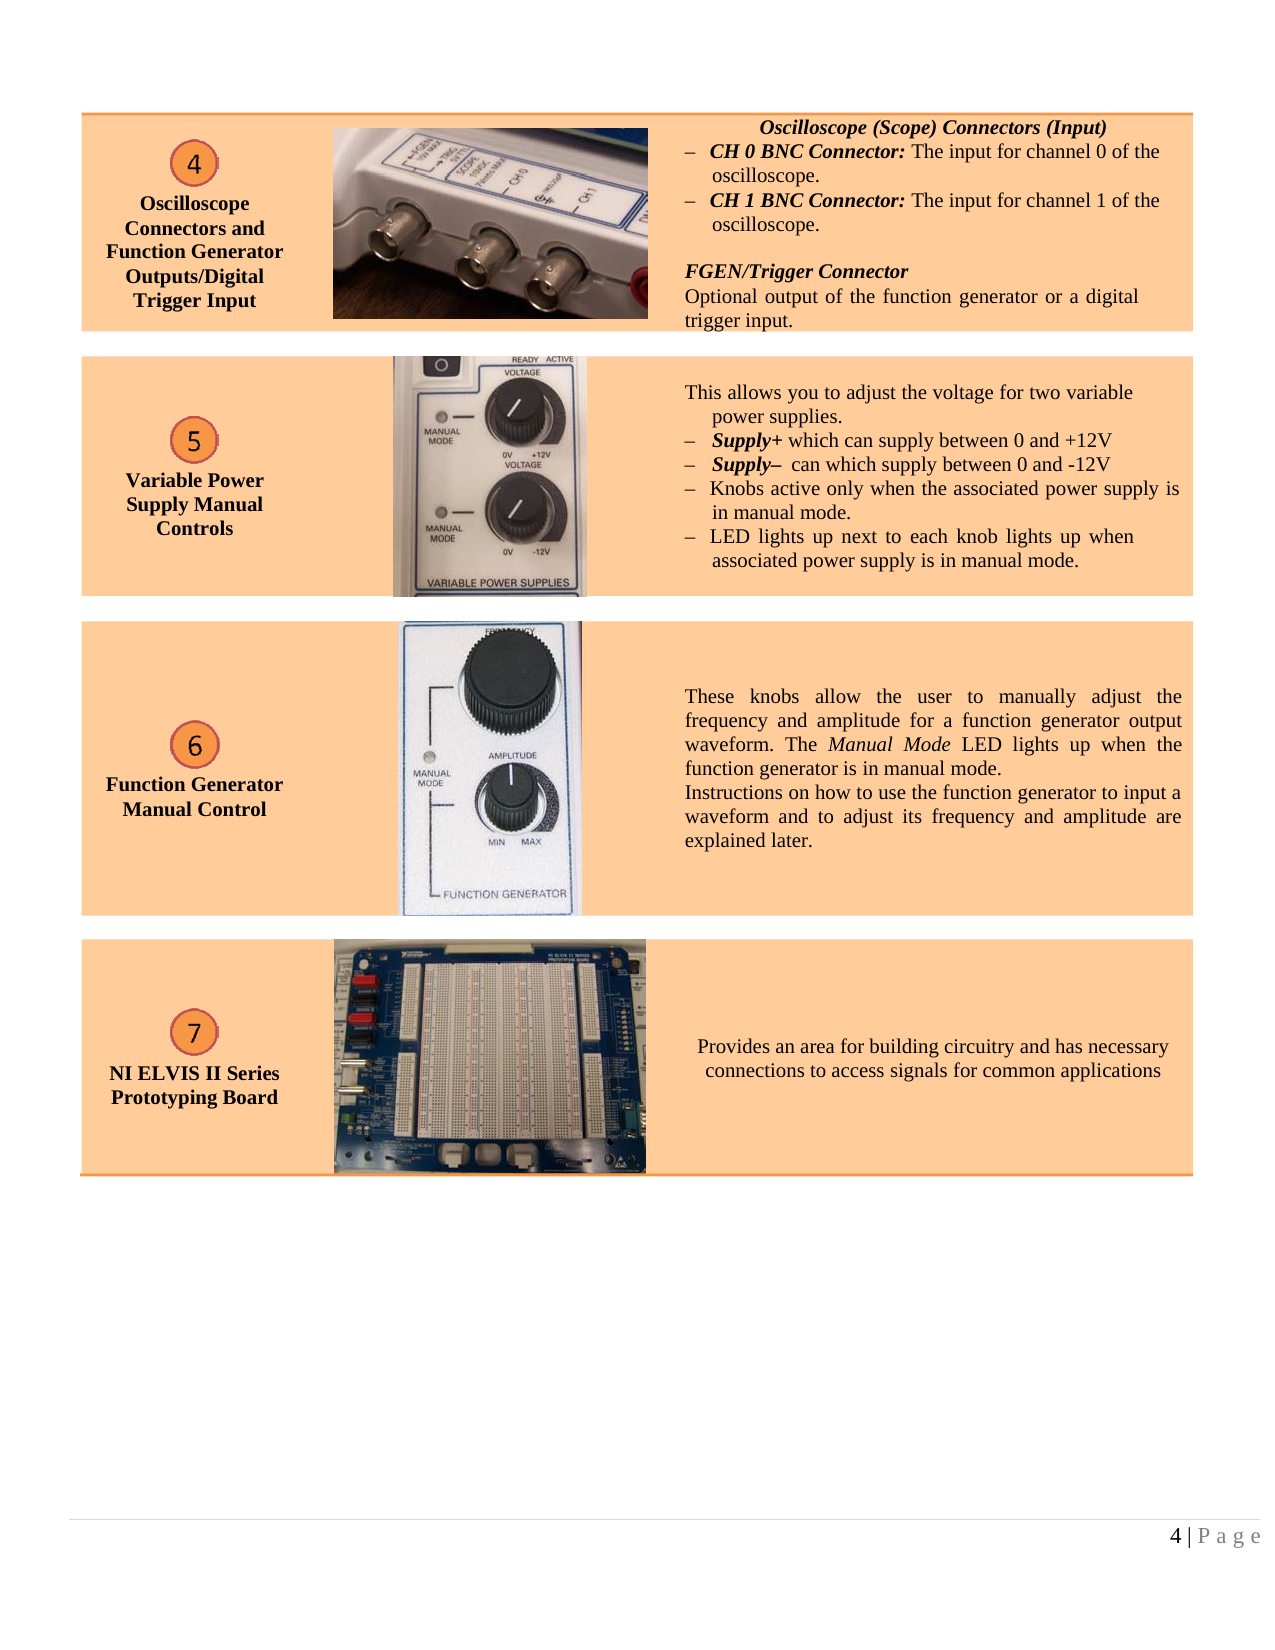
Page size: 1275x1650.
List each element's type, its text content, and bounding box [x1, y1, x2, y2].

list CH 1 BNC Connector: The input for channel 1 of the oscilloscope. [684, 187, 1160, 236]
subtitle Oscilloscope (Scope) Connectors (Input) [759, 116, 1260, 139]
picture [170, 720, 220, 769]
picture [333, 128, 648, 319]
subtitle Function Generator Manual Control [106, 772, 285, 821]
text These knobs allow the user to manually adjust the frequency and amplitude for a function generator output waveform. The Manual Mode LED lights up when the function generator is in manual mode. [684, 684, 1182, 780]
picture [398, 621, 582, 916]
subtitle Variable Power Supply Manual Controls [125, 468, 264, 540]
picture [170, 416, 219, 464]
picture [170, 139, 219, 187]
text This allows you to adjust the voltage for two variable power supplies. [684, 380, 1183, 428]
picture [393, 356, 587, 597]
text Provides an area for building circuitry and has necessary connections to access signals for common applications [697, 1034, 1171, 1082]
picture [334, 939, 646, 1173]
list Supply– can which supply between 0 and -12V [684, 452, 1260, 476]
picture [170, 1008, 219, 1056]
list Knobs active only when the associated power supply is in manual mode. [684, 476, 1182, 524]
subtitle Oscilloscope Connectors and Function Generator Outputs/Digital Trigger Input [105, 191, 283, 312]
text Optional output of the function generator or a digital trigger input. [684, 284, 1192, 332]
subtitle NI ELVIS II Series Prototyping Board [109, 1061, 282, 1109]
list Supply+ which can supply between 0 and +12V [684, 428, 1260, 452]
subtitle FGEN/Trigger Connector [684, 260, 1260, 284]
list CH 0 BNC Connector: The input for channel 0 of the oscilloscope. [684, 139, 1160, 187]
text Instructions on how to use the function generator to input a waveform and to adjust its frequency and amplitude are explained later. [684, 780, 1182, 852]
list LED lights up next to each knob lights up when associated power supply is in manual mode. [684, 524, 1182, 572]
